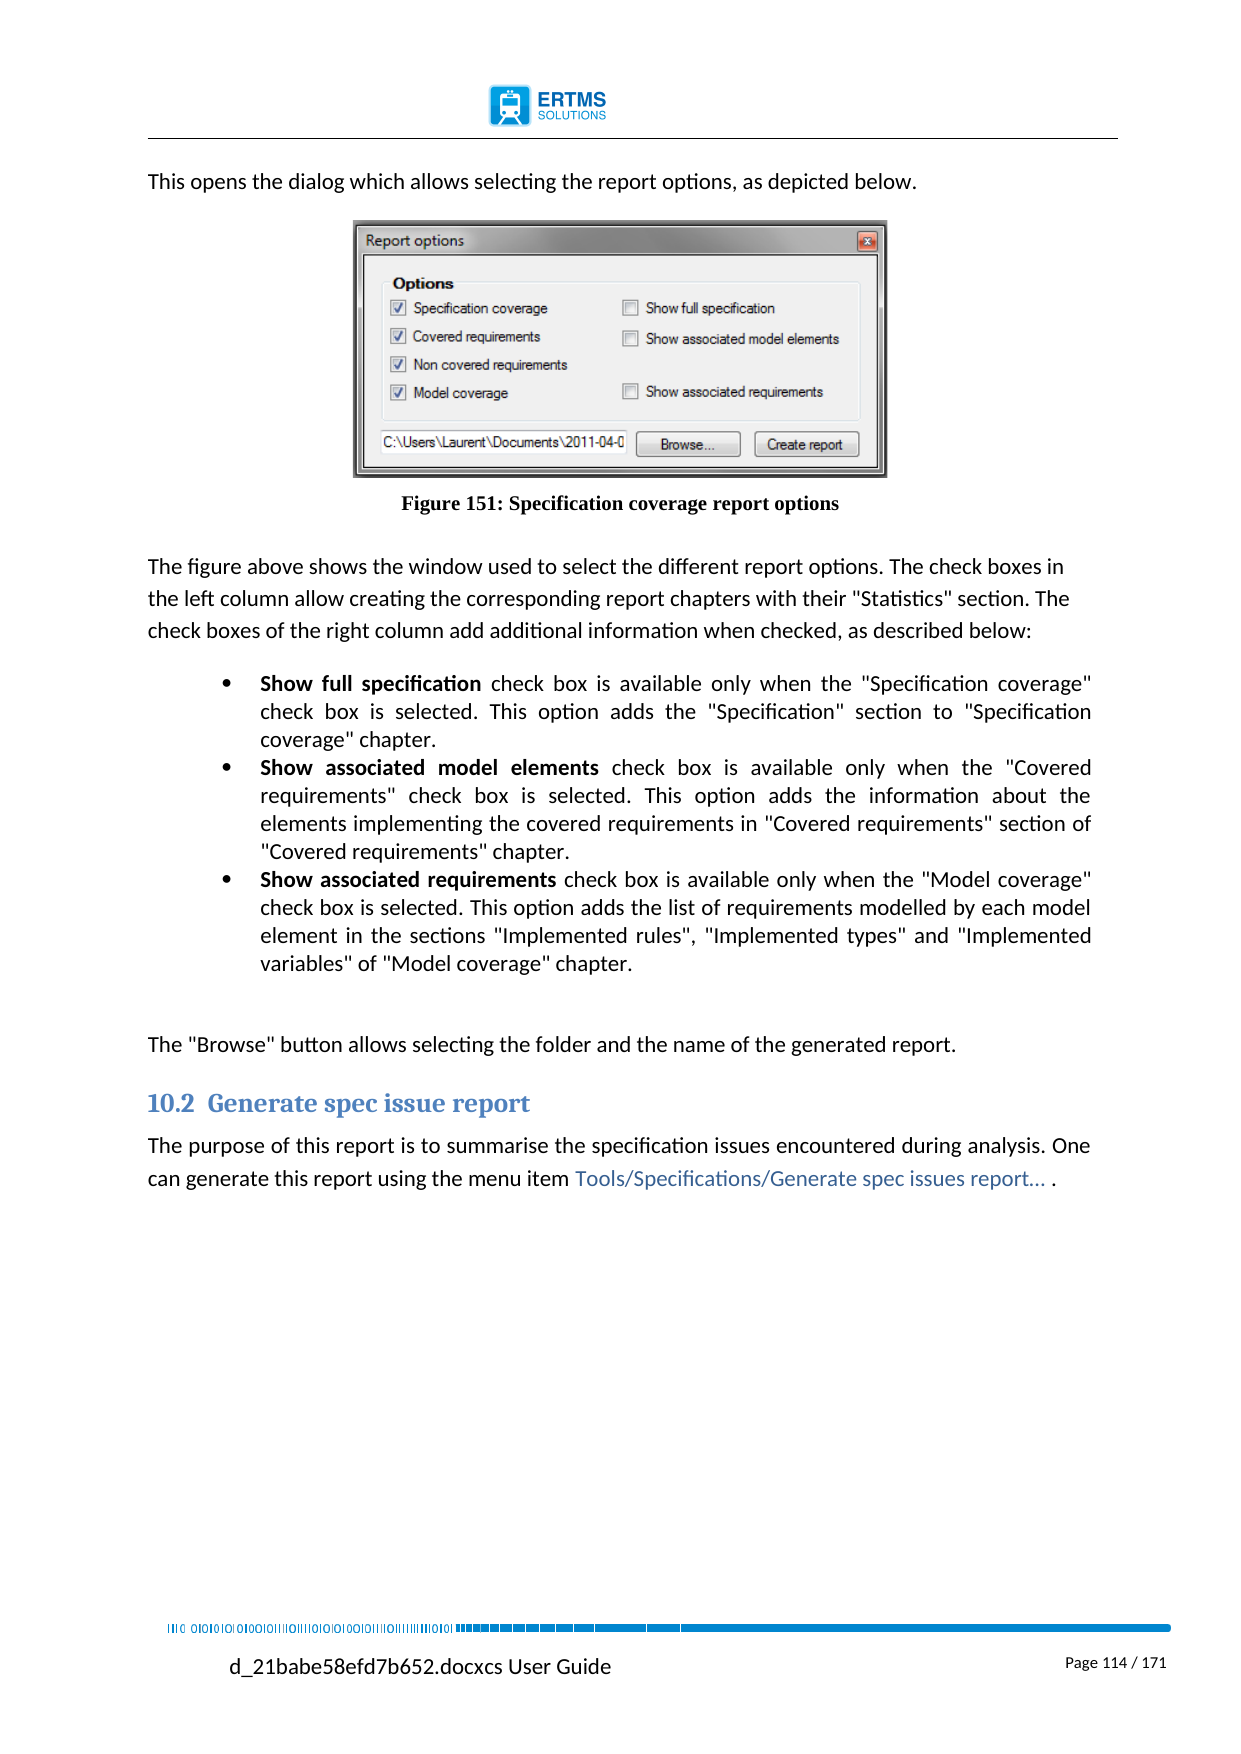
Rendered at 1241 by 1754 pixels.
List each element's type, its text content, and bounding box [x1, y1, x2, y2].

text This opens the dialog which allows selecting the report options, as depicted below. [148, 167, 1093, 195]
text The figure above shows the window used to select the different report options. The check boxes in the left column allow creating the corresponding report chapters with their "Statistics" section. The check boxes of the right column add additional information when checked, as described below: [148, 552, 1093, 644]
picture [477, 73, 617, 138]
text The purpose of this report is to summarise the specification issues encountered during analysis. One can generate this report using the menu item Tools/Specifications/Generate spec issues report… . [148, 1131, 1093, 1192]
text The "Browse" button allows selecting the folder and the name of the generated report. [148, 1031, 1093, 1059]
list Show full specification check box is available only when the "Specification coverage" check box is selected. This option adds the "Specification" section to "Specification coverage" chapter. [223, 669, 1093, 753]
picture [167, 1624, 1171, 1633]
subtitle Generate spec issue report [148, 1088, 1093, 1119]
picture [352, 220, 888, 478]
list Show associated model elements check box is available only when the "Covered requirements" check box is selected. This option adds the information about the elements implementing the covered requirements in "Covered requirements" section of "Covered requirements" chapter. [223, 753, 1093, 866]
list Show associated requirements check box is available only when the "Model coverage" check box is selected. This option adds the list of requirements modelled by each model element in the sections "Implemented rules", "Implemented types" and "Implemented variables" of "Model coverage" chapter. [223, 866, 1093, 978]
